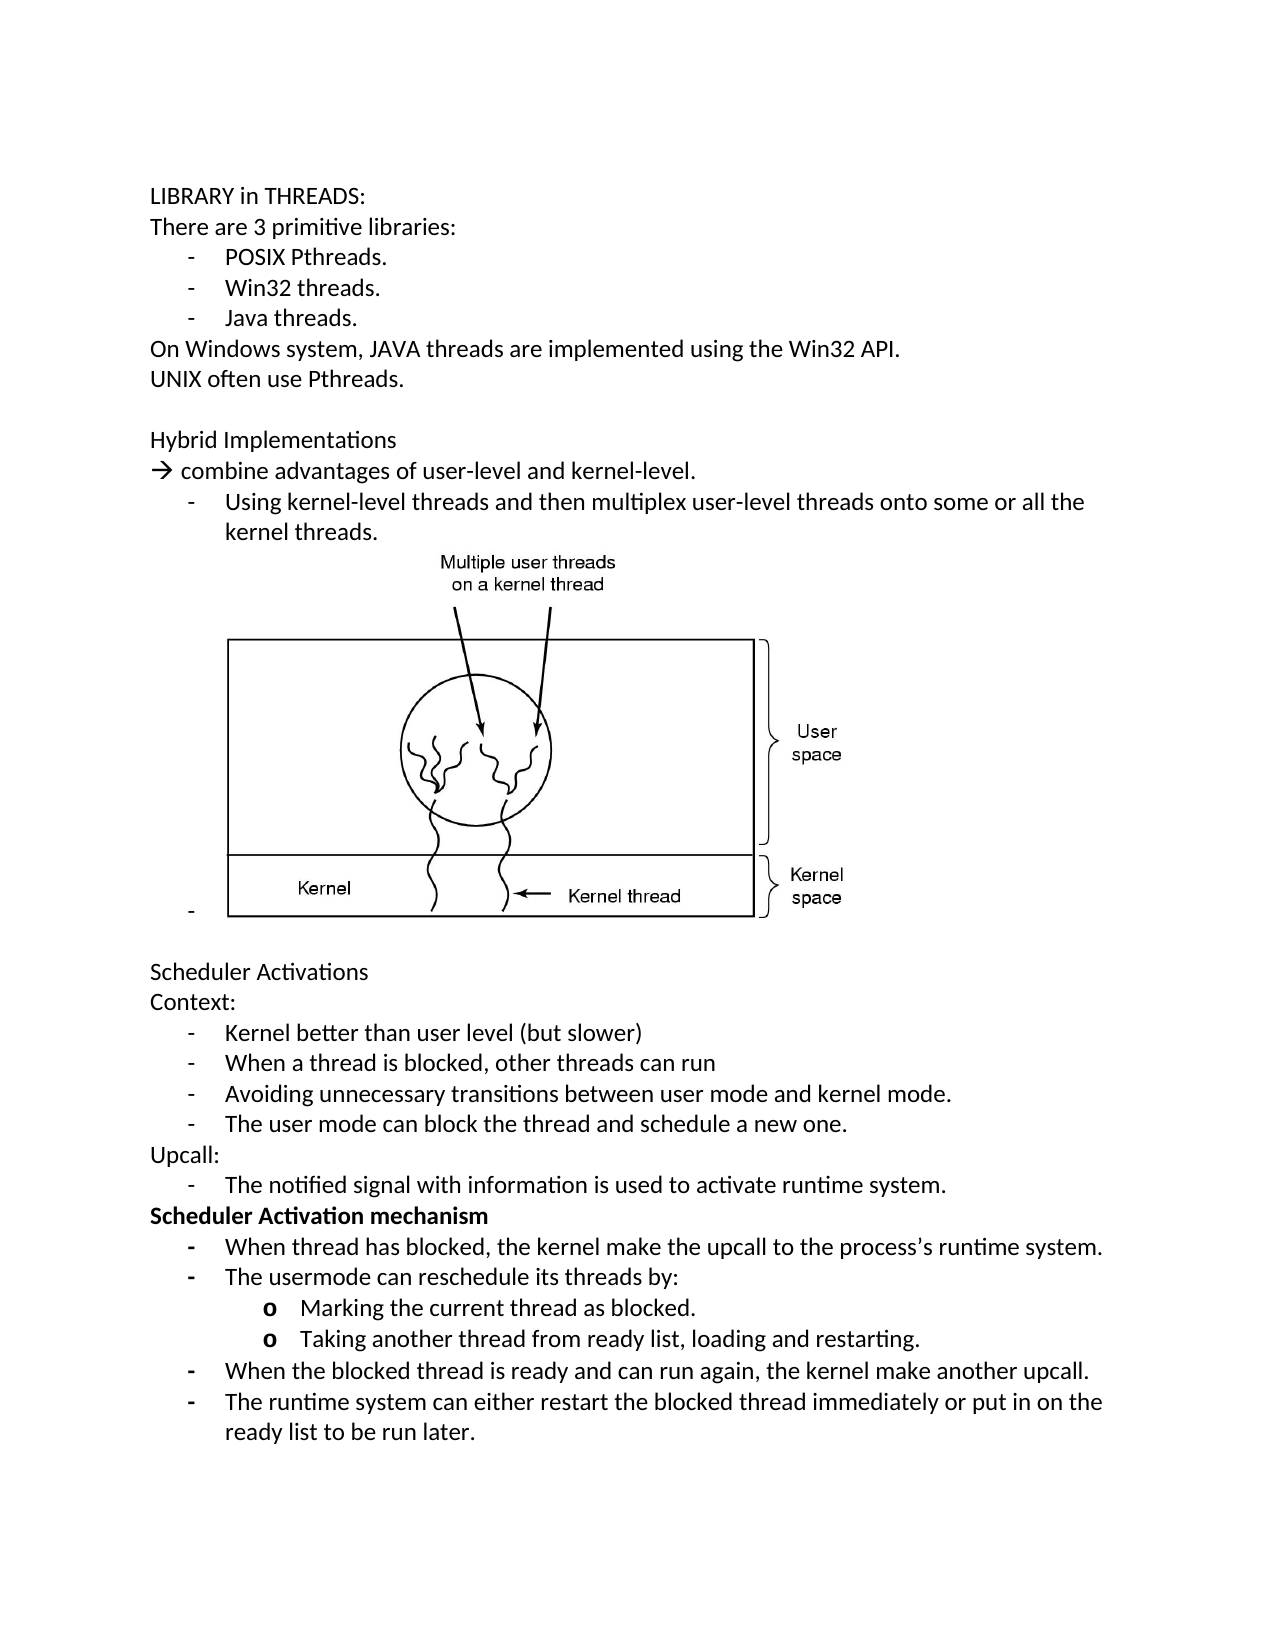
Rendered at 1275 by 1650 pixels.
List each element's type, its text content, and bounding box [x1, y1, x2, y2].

list Avoiding unnecessary transitions between user mode and kernel mode. [187, 1078, 1125, 1109]
text LIBRARY in THREADS: [150, 181, 1125, 211]
list The runtime system can either restart the blocked thread immediately or put in on the ready list to be run later. [187, 1386, 1125, 1447]
list Taking another thread from ready list, loading and restarting. [262, 1323, 1125, 1355]
text Hybrid Implementations [150, 425, 1125, 455]
list Using kernel-level threads and then multiplex user-level threads onto some or all the kernel threads. [187, 486, 1125, 547]
text Scheduler Activations [150, 956, 1125, 987]
text combine advantages of user-level and kernel-level. [150, 455, 1125, 486]
text Upcall: [150, 1139, 1125, 1170]
text Scheduler Activation mechanism [150, 1200, 1125, 1231]
list When a thread is blocked, other threads can run [187, 1048, 1125, 1078]
list The usermode can reschedule its threads by: [187, 1261, 1125, 1292]
text Context: [150, 987, 1125, 1017]
text There are 3 primitive libraries: [150, 211, 1125, 242]
list When the blocked thread is ready and can run again, the kernel make another upcall. [187, 1355, 1125, 1386]
picture [225, 546, 848, 920]
text On Windows system, JAVA threads are implemented using the Win32 API. [150, 333, 1125, 364]
list POSIX Pthreads. [187, 242, 1125, 272]
list Win32 threads. [187, 272, 1125, 303]
list Kernel better than user level (but slower) [187, 1017, 1125, 1048]
list The notified signal with information is used to activate runtime system. [187, 1170, 1125, 1200]
list Marking the current thread as blocked. [262, 1292, 1125, 1323]
text UNIX often use Pthreads. [150, 364, 1125, 394]
list The user mode can block the thread and schedule a new one. [187, 1109, 1125, 1139]
list When thread has blocked, the kernel make the upcall to the process’s runtime system. [187, 1231, 1125, 1261]
list Java threads. [187, 303, 1125, 333]
